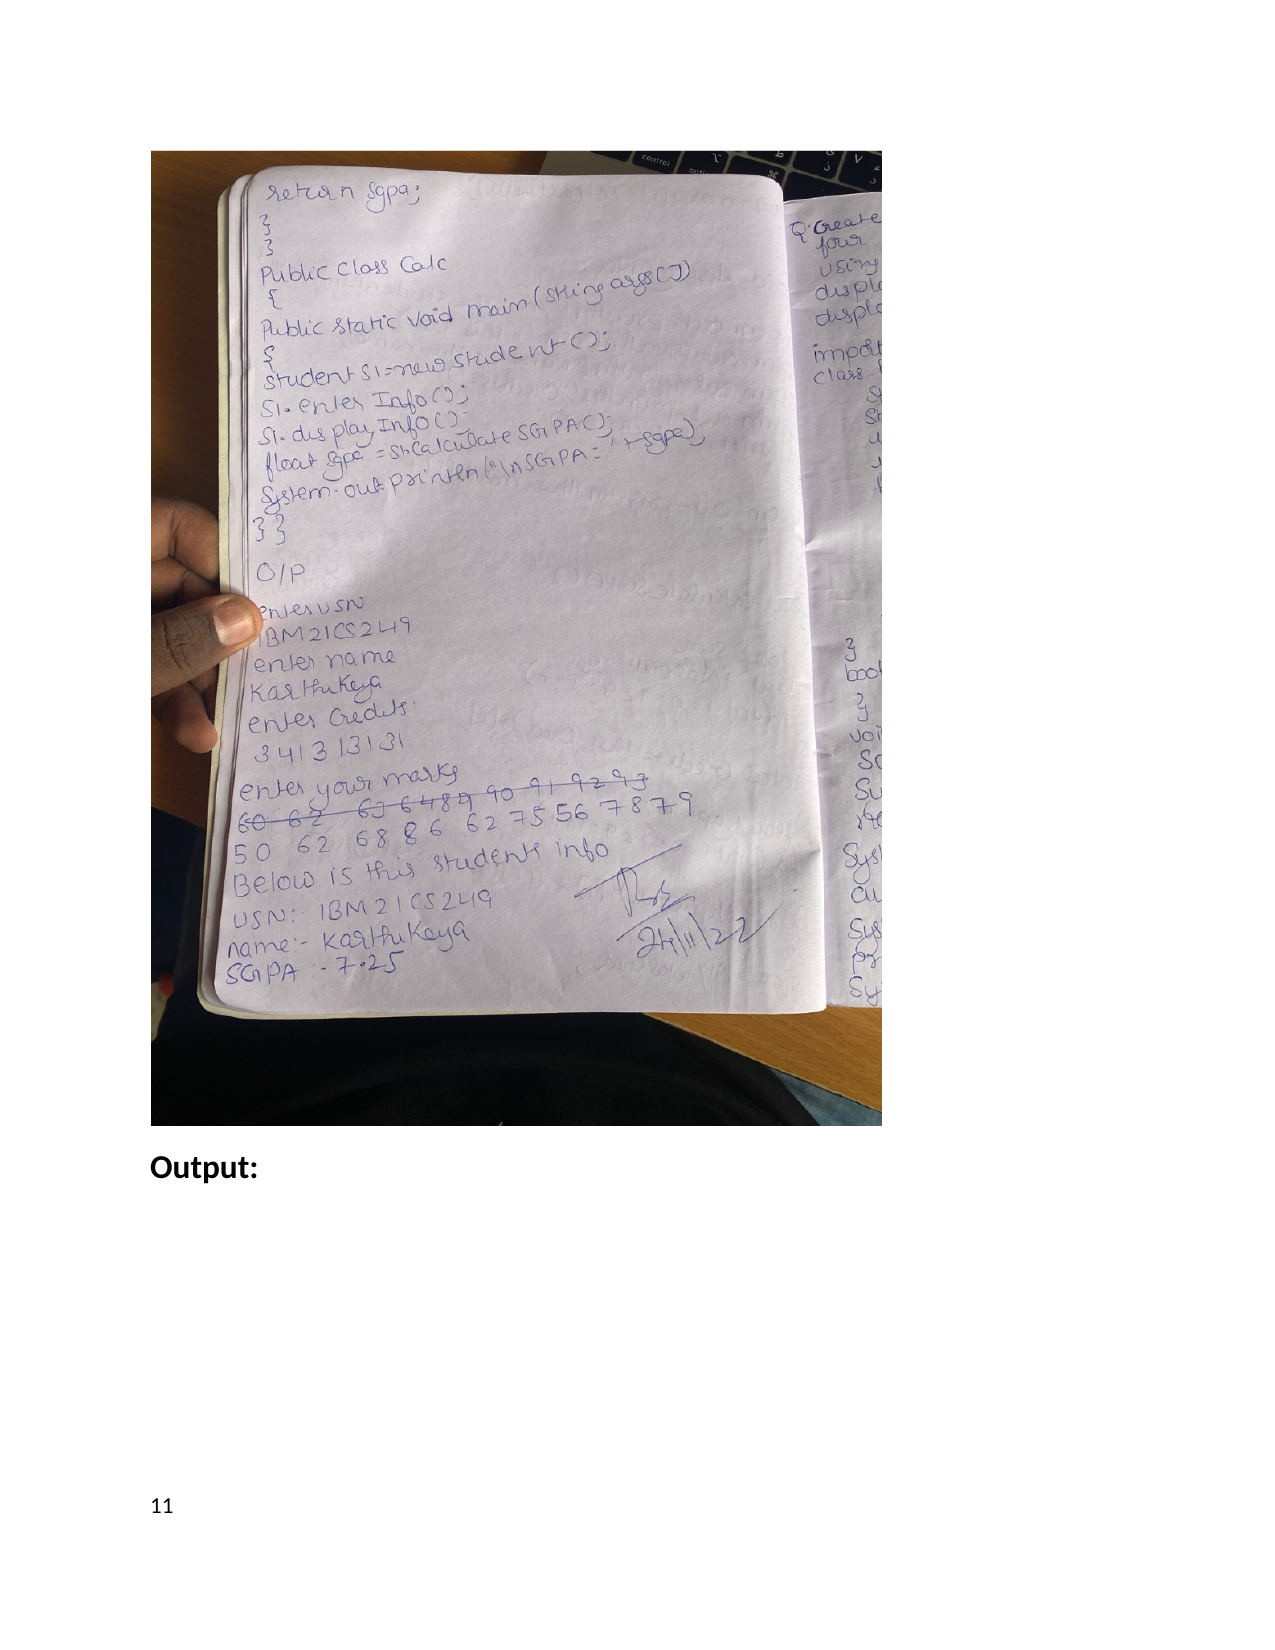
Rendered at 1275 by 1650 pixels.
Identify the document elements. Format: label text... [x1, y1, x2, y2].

text Output: [150, 1146, 1125, 1186]
picture [151, 152, 882, 1125]
